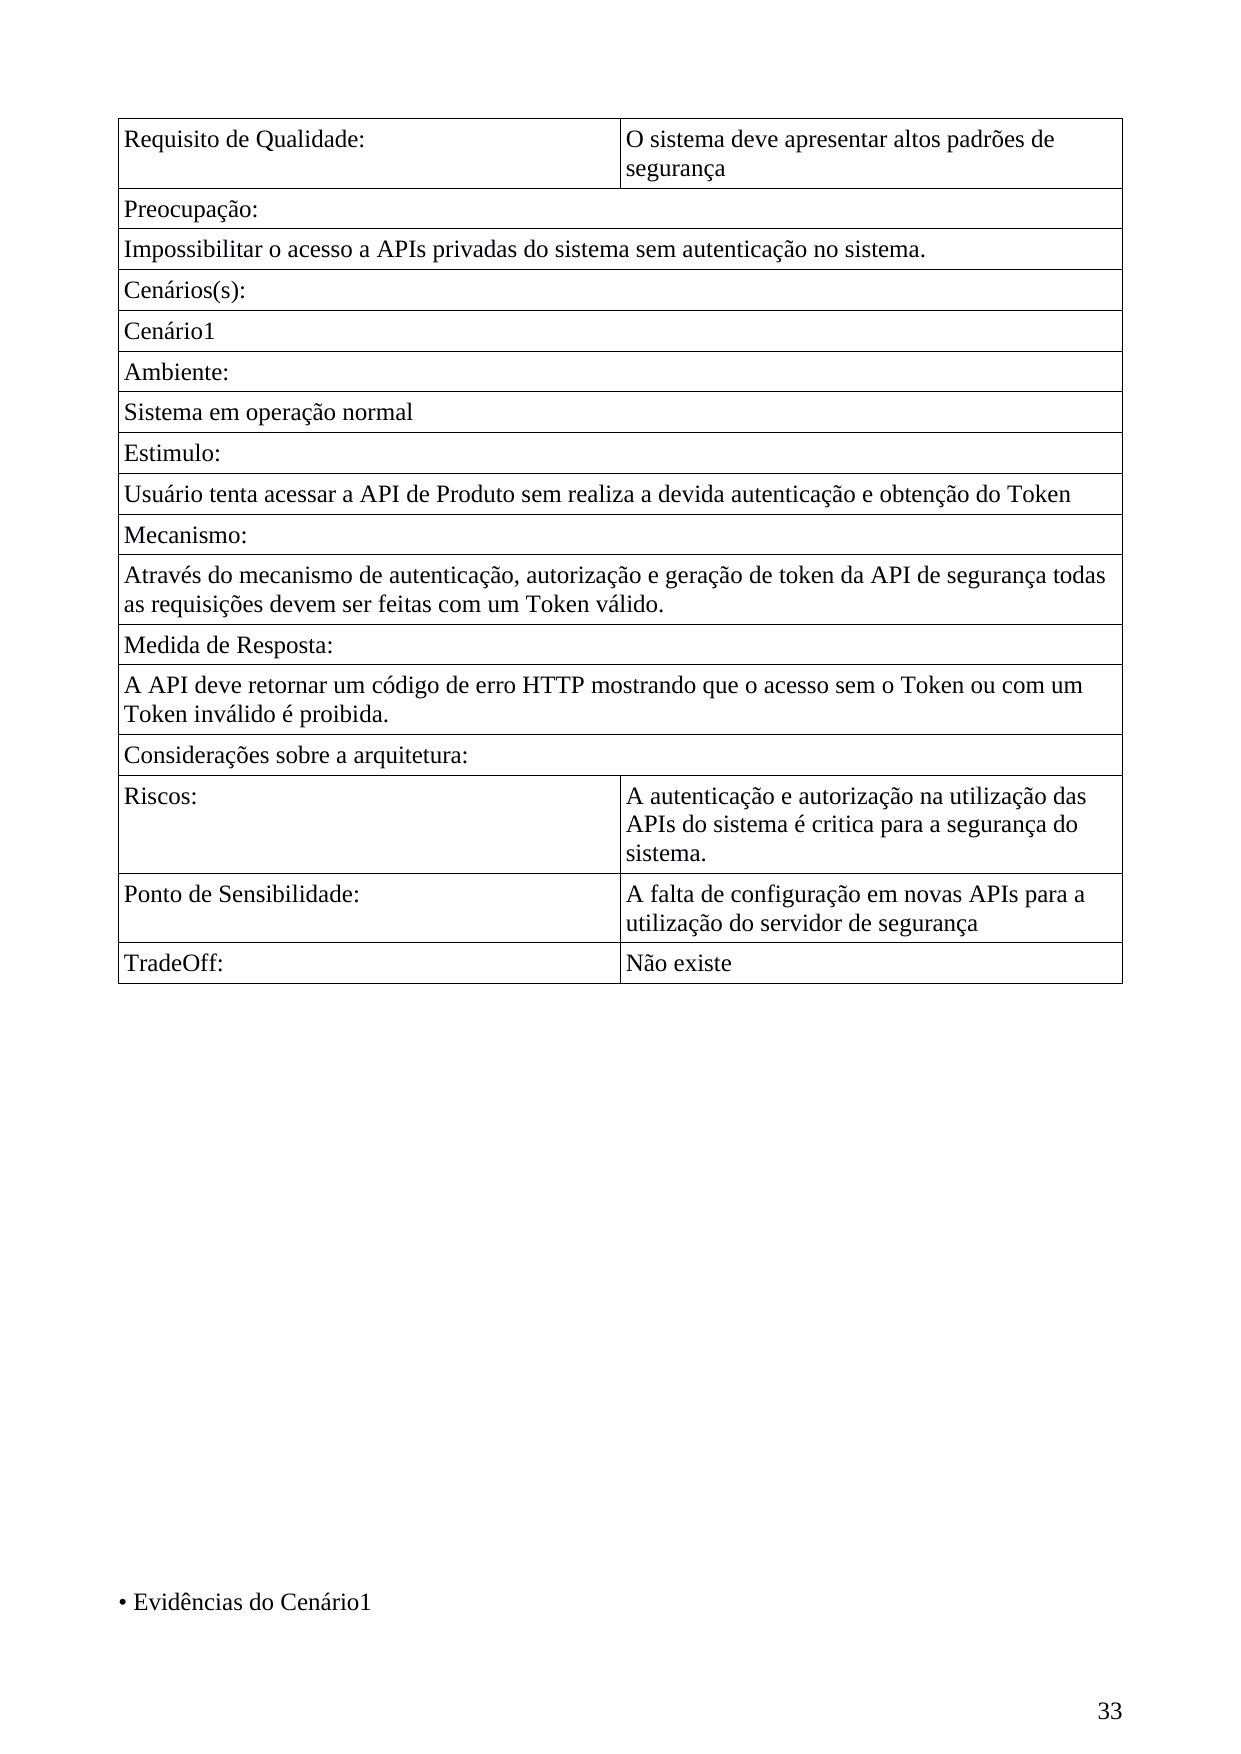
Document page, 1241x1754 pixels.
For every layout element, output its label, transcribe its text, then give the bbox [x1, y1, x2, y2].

table_cell Sistema em operação normal [119, 392, 1122, 432]
table_cell Cenários(s): [119, 270, 1122, 310]
table_cell Cenário1 [119, 311, 1122, 351]
table_cell Não existe [621, 943, 1122, 983]
table_cell A falta de configuração em novas APIs para a utilização do servidor de segurança [621, 874, 1122, 942]
table_cell Estimulo: [119, 433, 1122, 473]
table_cell A API deve retornar um código de erro HTTP mostrando que o acesso sem o Token ou com um Token inválido é proibida. [119, 665, 1122, 734]
table_cell Através do mecanismo de autenticação, autorização e geração de token da API de segurança todas as requisições devem ser feitas com um Token válido. [119, 555, 1122, 624]
table_cell Ambiente: [119, 352, 1122, 391]
table_cell Usuário tenta acessar a API de Produto sem realiza a devida autenticação e obtenção do Token [119, 474, 1122, 513]
table_cell Ponto de Sensibilidade: [119, 874, 620, 942]
table_cell Riscos: [119, 776, 620, 873]
table_cell O sistema deve apresentar altos padrões de segurança [621, 119, 1122, 188]
text • Evidências do Cenário1 [118, 1587, 1122, 1616]
table_cell TradeOff: [119, 943, 620, 983]
table_cell Preocupação: [119, 189, 1122, 228]
table_cell Impossibilitar o acesso a APIs privadas do sistema sem autenticação no sistema. [119, 229, 1122, 269]
table_cell A autenticação e autorização na utilização das APIs do sistema é critica para a segurança do sistema. [621, 776, 1122, 873]
table_cell Considerações sobre a arquitetura: [119, 735, 1122, 774]
table_cell Medida de Resposta: [119, 625, 1122, 664]
table_cell Requisito de Qualidade: [119, 119, 620, 188]
table_cell Mecanismo: [119, 515, 1122, 554]
